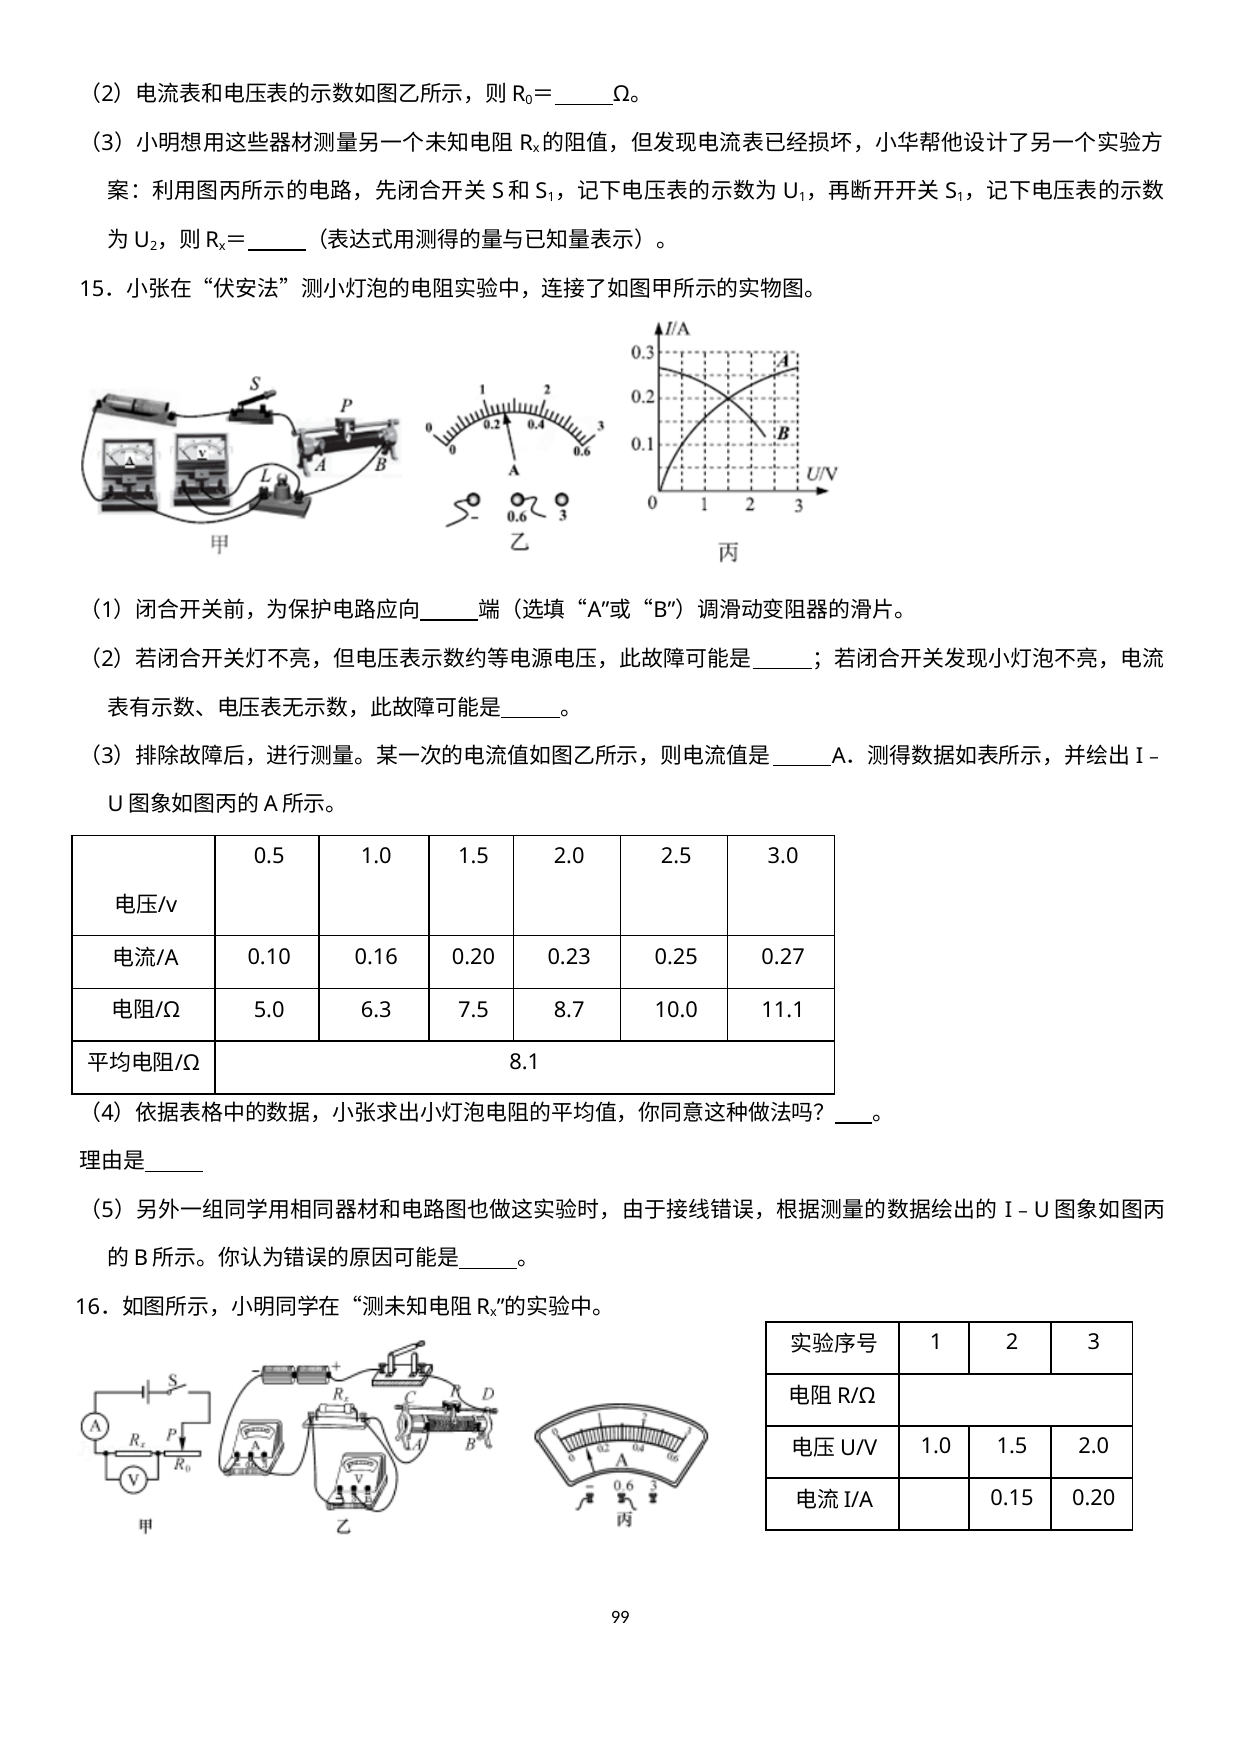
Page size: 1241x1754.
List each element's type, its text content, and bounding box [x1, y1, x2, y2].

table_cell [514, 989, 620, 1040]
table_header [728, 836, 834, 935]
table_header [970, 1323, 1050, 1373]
text （2）电流表和电压表的示数如图乙所示，则R0＝ Ω。 [79, 76, 1165, 109]
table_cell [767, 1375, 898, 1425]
text 16．如图所示，小明同学在“测未知电阻Rx”的实验中。 [75, 1288, 1165, 1321]
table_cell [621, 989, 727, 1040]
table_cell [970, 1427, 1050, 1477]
text （1）闭合开关前，为保护电路应向 端（选填“A”或“B”）调滑动变阻器的滑片。 [79, 592, 1165, 624]
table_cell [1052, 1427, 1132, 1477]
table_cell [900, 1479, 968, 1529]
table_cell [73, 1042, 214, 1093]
text （2）若闭合开关灯不亮，但电压表示数约等电源电压，此故障可能是 ；若闭合开关发现小灯泡不亮，电流表有示数、电压表无示数，此故障可能是 。 [79, 640, 1165, 722]
text （3）排除故障后，进行测量。某一次的电流值如图乙所示，则电流值是 A．测得数据如表所示，并绘出I﹣U图象如图丙的A所示。 [79, 737, 1165, 819]
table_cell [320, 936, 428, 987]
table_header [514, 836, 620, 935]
text 理由是 [79, 1143, 1165, 1176]
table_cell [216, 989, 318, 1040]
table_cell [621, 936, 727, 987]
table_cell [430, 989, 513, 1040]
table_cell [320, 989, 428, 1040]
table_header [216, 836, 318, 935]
text （4）依据表格中的数据，小张求出小灯泡电阻的平均值，你同意这种做法吗？ 。 [79, 1095, 1165, 1127]
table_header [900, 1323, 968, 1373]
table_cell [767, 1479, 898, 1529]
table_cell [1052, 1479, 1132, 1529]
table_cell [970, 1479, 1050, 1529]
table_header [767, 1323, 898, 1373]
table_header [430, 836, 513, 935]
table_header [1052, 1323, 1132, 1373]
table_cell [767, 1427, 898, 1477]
text 15．小张在“伏安法”测小灯泡的电阻实验中，连接了如图甲所示的实物图。 [79, 270, 1165, 303]
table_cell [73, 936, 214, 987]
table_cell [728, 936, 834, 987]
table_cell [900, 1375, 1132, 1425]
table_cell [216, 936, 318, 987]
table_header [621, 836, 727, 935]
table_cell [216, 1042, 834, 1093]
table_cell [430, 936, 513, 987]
text （3）小明想用这些器材测量另一个未知电阻Rx的阻值，但发现电流表已经损坏，小华帮他设计了另一个实验方案：利用图丙所示的电路，先闭合开关S和S1，记下电压表的示数为U1，再断开开关S1，记下电压表的示数为U2，则Rx＝ （表达式用测得的量与已知量表示）。 [79, 124, 1165, 254]
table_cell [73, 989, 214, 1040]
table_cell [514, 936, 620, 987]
picture [75, 1336, 713, 1539]
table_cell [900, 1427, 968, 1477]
picture [79, 318, 843, 566]
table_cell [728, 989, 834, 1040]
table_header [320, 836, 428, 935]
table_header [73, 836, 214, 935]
text （5）另外一组同学用相同器材和电路图也做这实验时，由于接线错误，根据测量的数据绘出的I﹣U图象如图丙的B所示。你认为错误的原因可能是 。 [79, 1191, 1165, 1273]
